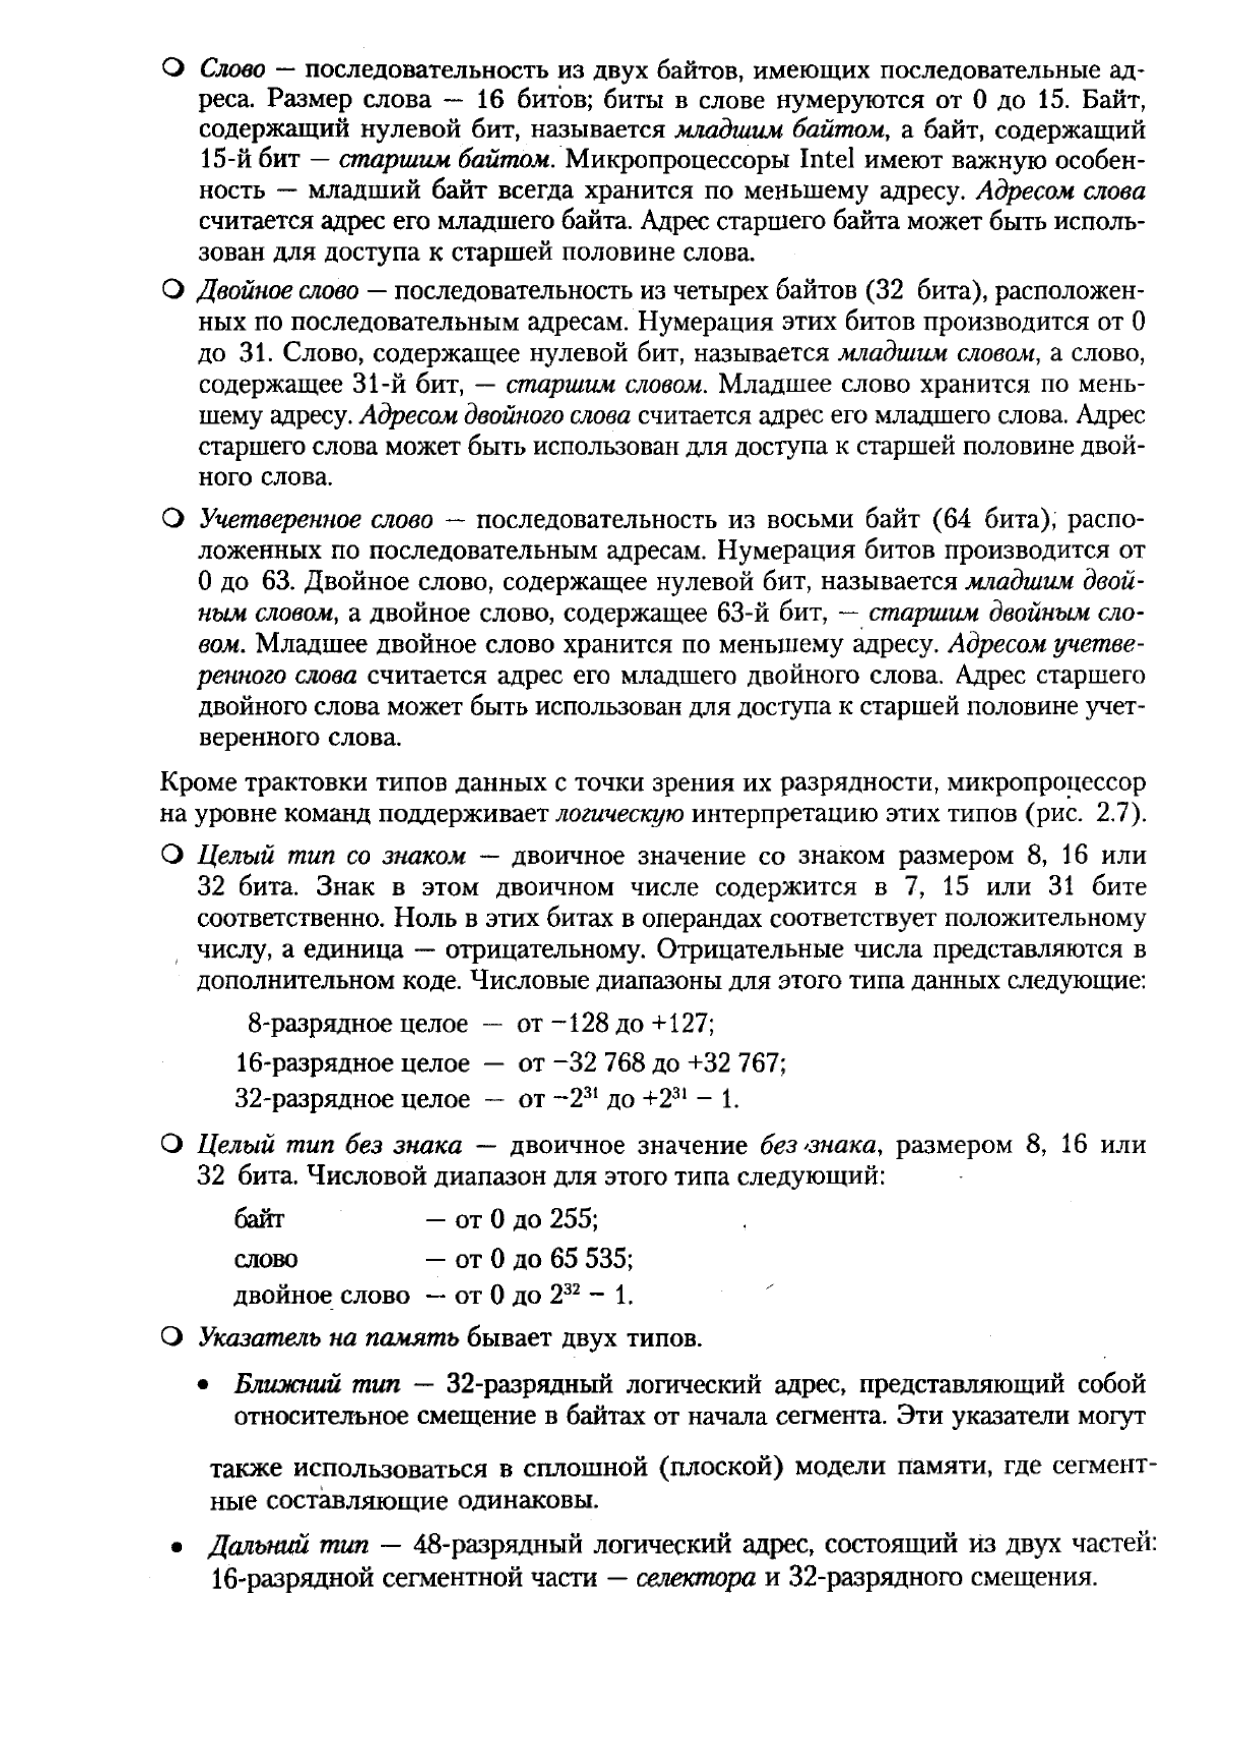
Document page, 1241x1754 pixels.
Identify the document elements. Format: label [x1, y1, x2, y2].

picture [147, 760, 1157, 1430]
picture [147, 44, 1157, 757]
picture [147, 1454, 1157, 1593]
